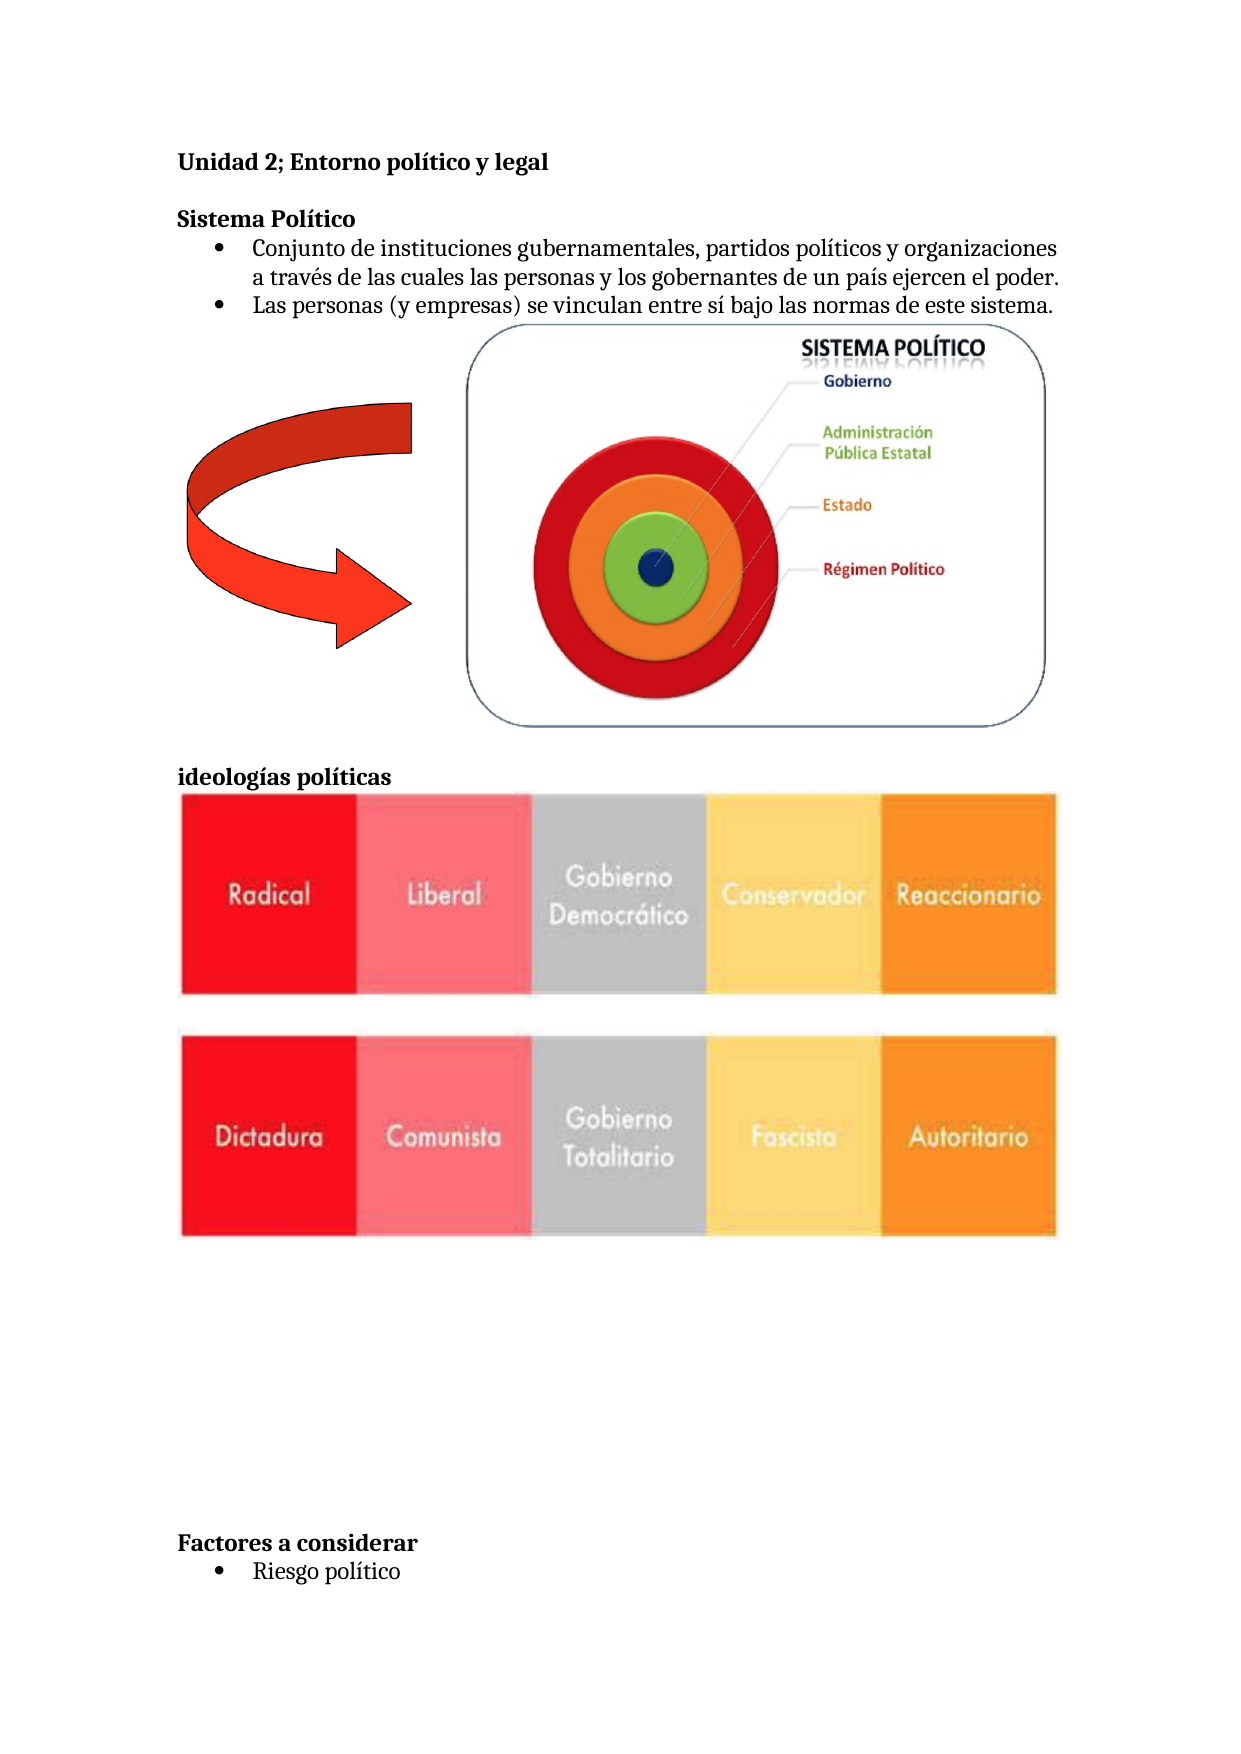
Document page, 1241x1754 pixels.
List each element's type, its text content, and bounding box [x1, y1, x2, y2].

text ideologías políticas [177, 763, 1063, 791]
text Sistema Político [177, 205, 1063, 234]
list Las personas (y empresas) se vinculan entre sí bajo las normas de este sistema. [215, 291, 1063, 320]
picture [177, 320, 1063, 734]
list Riesgo político [215, 1557, 1063, 1586]
list Conjunto de instituciones gubernamentales, partidos políticos y organizaciones a través de las cuales las personas y los gobernantes de un país ejercen el poder. [215, 234, 1063, 291]
text Factores a considerar [177, 1528, 1063, 1557]
text Unidad 2; Entorno político y legal [177, 148, 1063, 176]
picture [177, 791, 1063, 1241]
